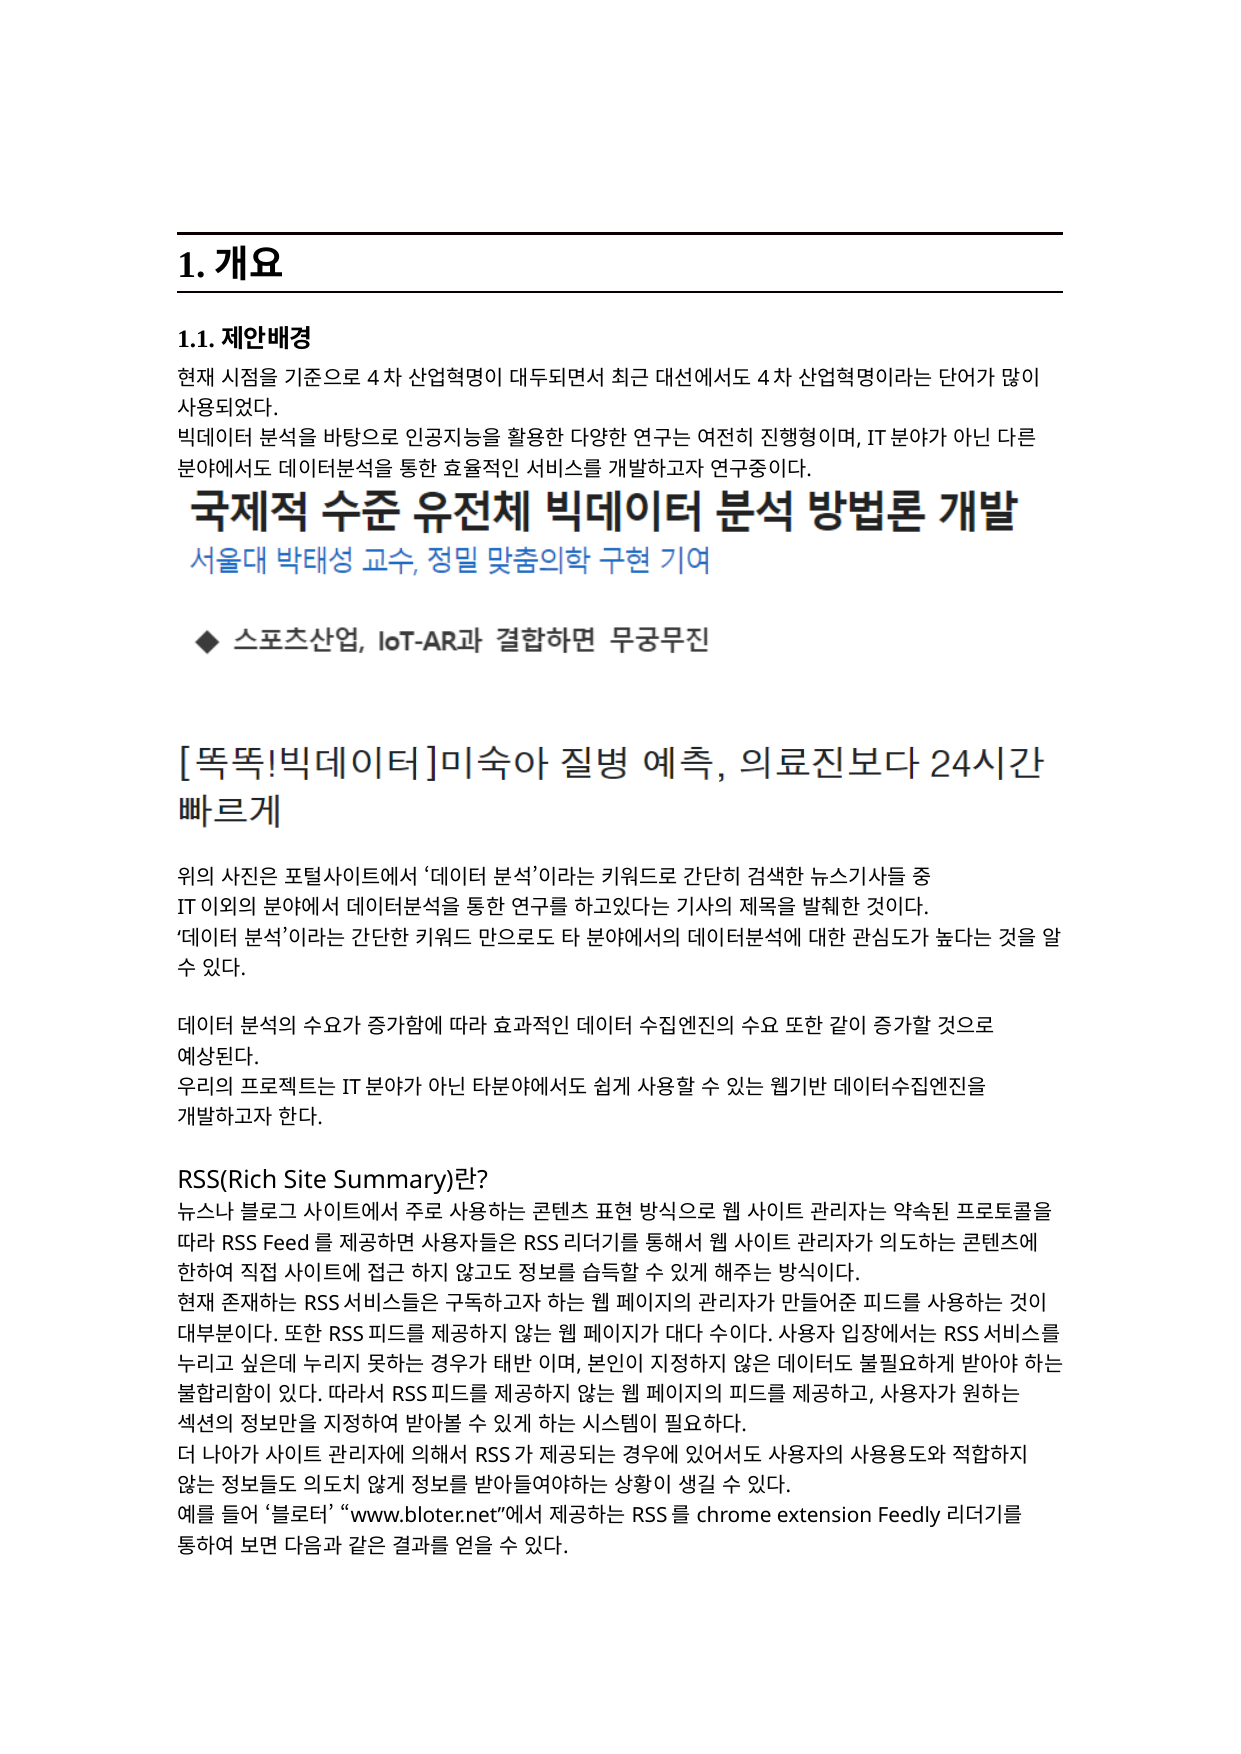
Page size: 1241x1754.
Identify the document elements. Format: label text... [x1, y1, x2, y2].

text 예를 들어 ‘블로터’ “www.bloter.net”에서 제공하는 RSS를 chrome extension Feedly 리더기를 통하여 보면 다음과 같은 결과를 얻을 수 있다. [177, 1499, 1063, 1559]
text 뉴스나 블로그 사이트에서 주로 사용하는 콘텐츠 표현 방식으로 웹 사이트 관리자는 약속된 프로토콜을 따라 RSS Feed를 제공하면 사용자들은 RSS리더기를 통해서 웹 사이트 관리자가 의도하는 콘텐츠에 한하여 직접 사이트에 접근 하지 않고도 정보를 습득할 수 있게 해주는 방식이다. [177, 1196, 1063, 1286]
picture [177, 482, 1063, 583]
text 우리의 프로젝트는 IT분야가 아닌 타분야에서도 쉽게 사용할 수 있는 웹기반 데이터수집엔진을 개발하고자 한다. [177, 1070, 1063, 1131]
text ‘데이터 분석’이라는 간단한 키워드 만으로도 타 분야에서의 데이터분석에 대한 관심도가 높다는 것을 알 수 있다. [177, 921, 1063, 981]
text 빅데이터 분석을 바탕으로 인공지능을 활용한 다양한 연구는 여전히 진행형이며, IT분야가 아닌 다른 분야에서도 데이터분석을 통한 효율적인 서비스를 개발하고자 연구중이다. [177, 422, 1063, 482]
text IT이외의 분야에서 데이터분석을 통한 연구를 하고있다는 기사의 제목을 발췌한 것이다. [177, 890, 1063, 921]
subtitle 제안배경 [177, 318, 1063, 355]
text 현재 시점을 기준으로 4차 산업혁명이 대두되면서 최근 대선에서도 4차 산업혁명이라는 단어가 많이 사용되었다. [177, 361, 1063, 422]
text 위의 사진은 포털사이트에서 ‘데이터 분석’이라는 키워드로 간단히 검색한 뉴스기사들 중 [177, 860, 1063, 890]
text 데이터 분석의 수요가 증가함에 따라 효과적인 데이터 수집엔진의 수요 또한 같이 증가할 것으로 예상된다. [177, 1010, 1063, 1070]
text 더 나아가 사이트 관리자에 의해서 RSS가 제공되는 경우에 있어서도 사용자의 사용용도와 적합하지 않는 정보들도 의도치 않게 정보를 받아들여야하는 상황이 생길 수 있다. [177, 1438, 1063, 1499]
subtitle 개요 [177, 235, 1063, 291]
text RSS(Rich Site Summary)란? [177, 1159, 1063, 1196]
picture [177, 611, 731, 676]
picture [177, 732, 1063, 832]
text 현재 존재하는 RSS서비스들은 구독하고자 하는 웹 페이지의 관리자가 만들어준 피드를 사용하는 것이 대부분이다. 또한 RSS피드를 제공하지 않는 웹 페이지가 대다 수이다. 사용자 입장에서는 RSS서비스를 누리고 싶은데 누리지 못하는 경우가 태반 이며, 본인이 지정하지 않은 데이터도 불필요하게 받아야 하는 불합리함이 있다. 따라서 RSS피드를 제공하지 않는 웹 페이지의 피드를 제공하고, 사용자가 원하는 섹션의 정보만을 지정하여 받아볼 수 있게 하는 시스템이 필요하다. [177, 1286, 1063, 1438]
